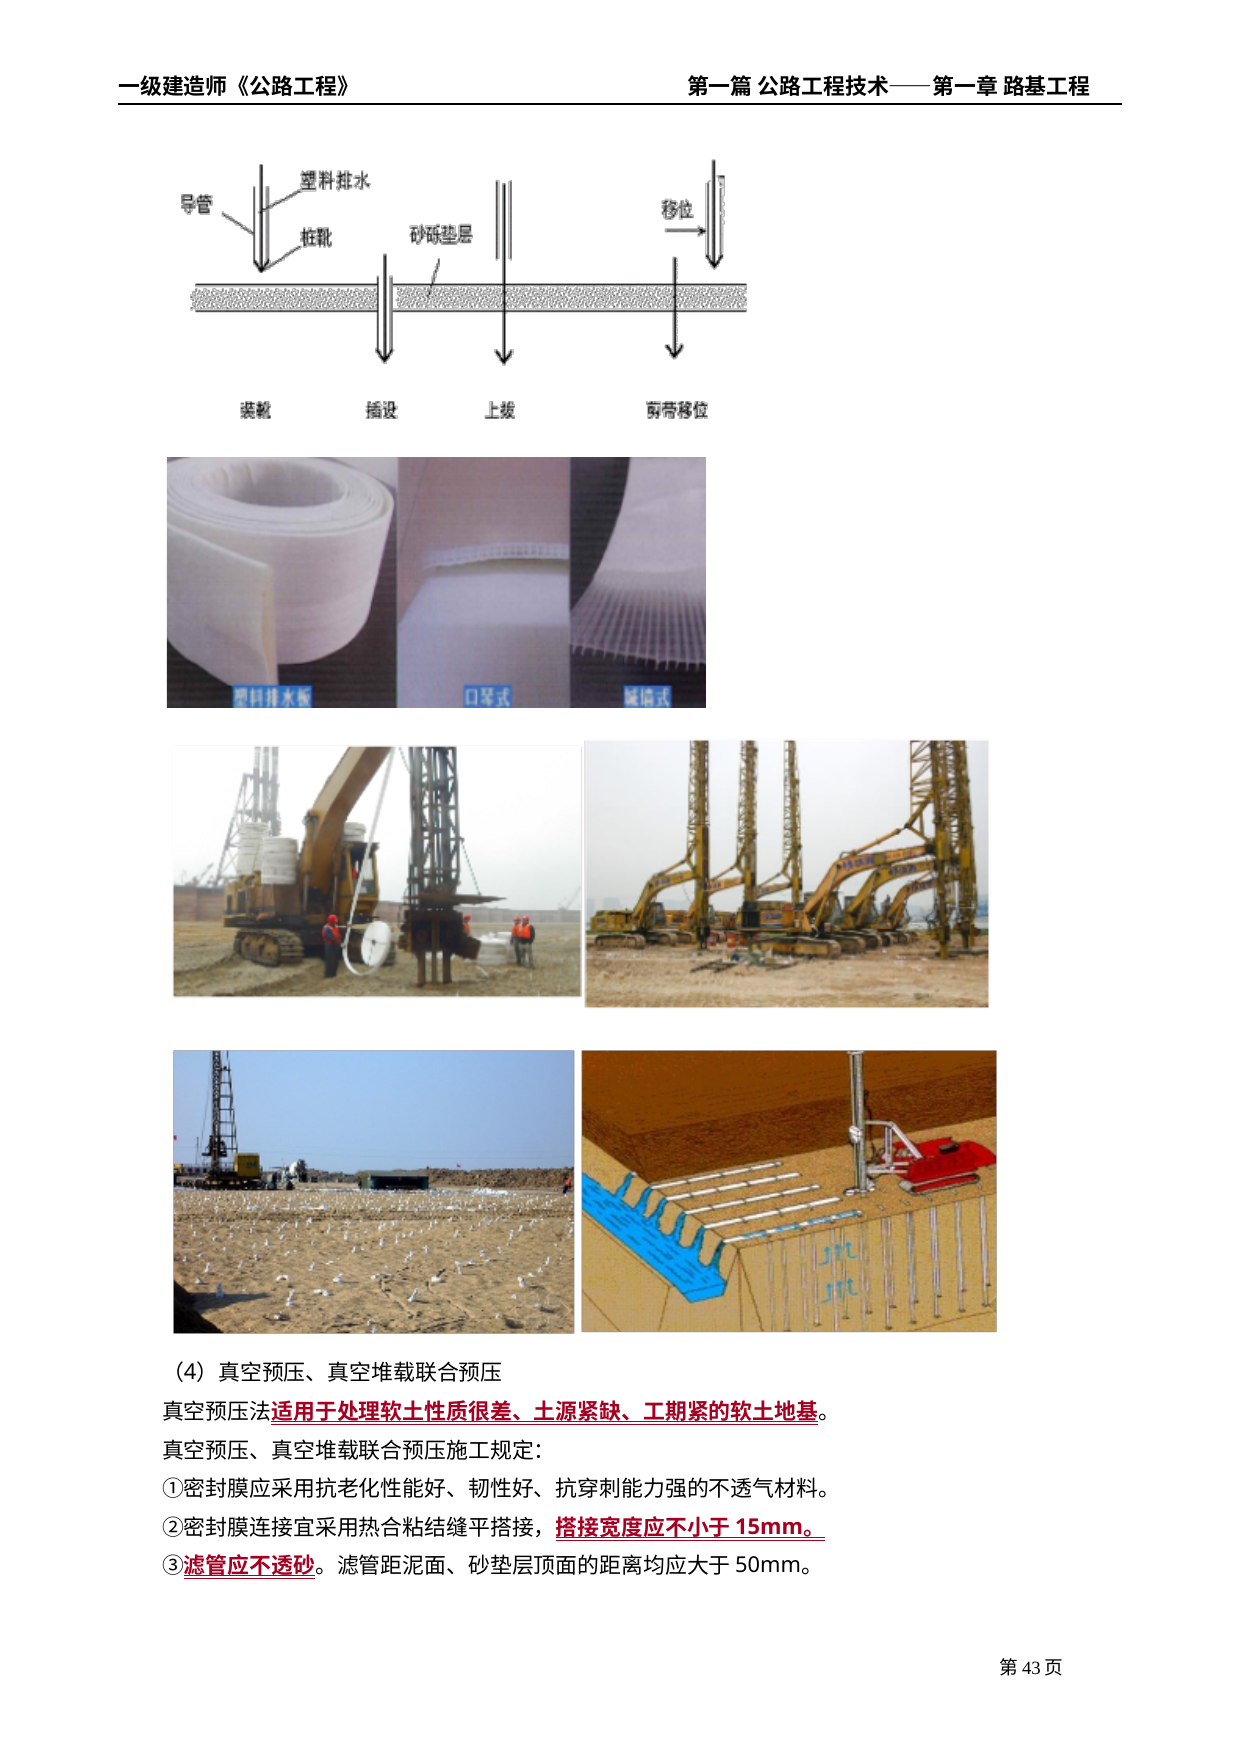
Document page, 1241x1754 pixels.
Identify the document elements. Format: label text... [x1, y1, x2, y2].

text ①密封膜应采用抗老化性能好、韧性好、抗穿刺能力强的不透气材料。 [118, 1470, 1122, 1504]
text 真空预压、真空堆载联合预压施工规定： [118, 1431, 1122, 1465]
picture [166, 1043, 1003, 1340]
text ②密封膜连接宜采用热合粘结缝平搭接，搭接宽度应不小于15mm。 [118, 1509, 1122, 1543]
picture [166, 733, 995, 1014]
text （4）真空预压、真空堆载联合预压 [118, 1354, 1122, 1388]
picture [166, 457, 706, 708]
text 真空预压法适用于处理软土性质很差、土源紧缺、工期紧的软土地基。 [118, 1393, 1122, 1427]
picture [166, 146, 753, 433]
text ③滤管应不透砂。滤管距泥面、砂垫层顶面的距离均应大于50mm。 [118, 1547, 1122, 1581]
